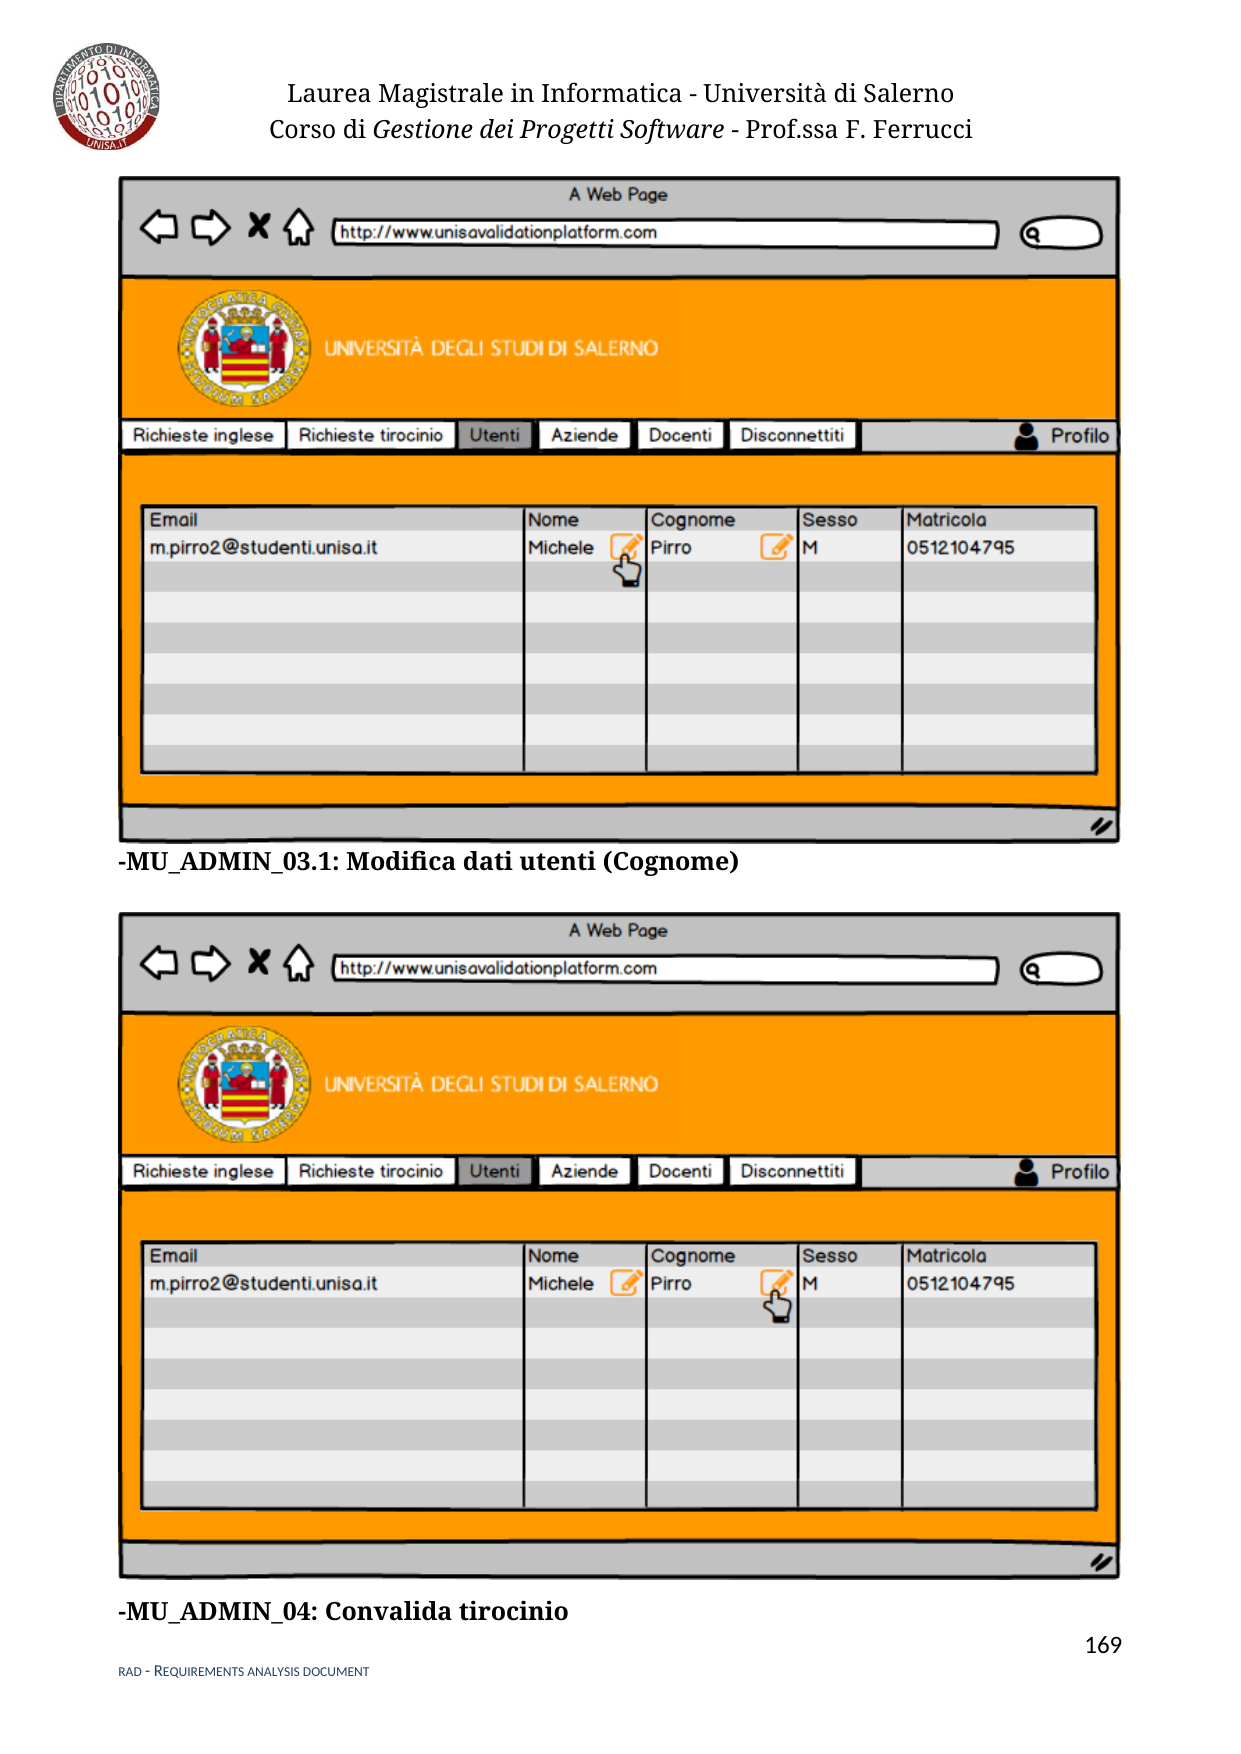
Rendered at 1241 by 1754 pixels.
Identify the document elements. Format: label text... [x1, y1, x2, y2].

text -MU_ADMIN_04: Convalida tirocinio [118, 1594, 1122, 1628]
picture [118, 176, 1121, 844]
picture [118, 912, 1121, 1580]
picture [53, 43, 160, 150]
text -MU_ADMIN_03.1: Modifica dati utenti (Cognome) [118, 844, 1122, 878]
